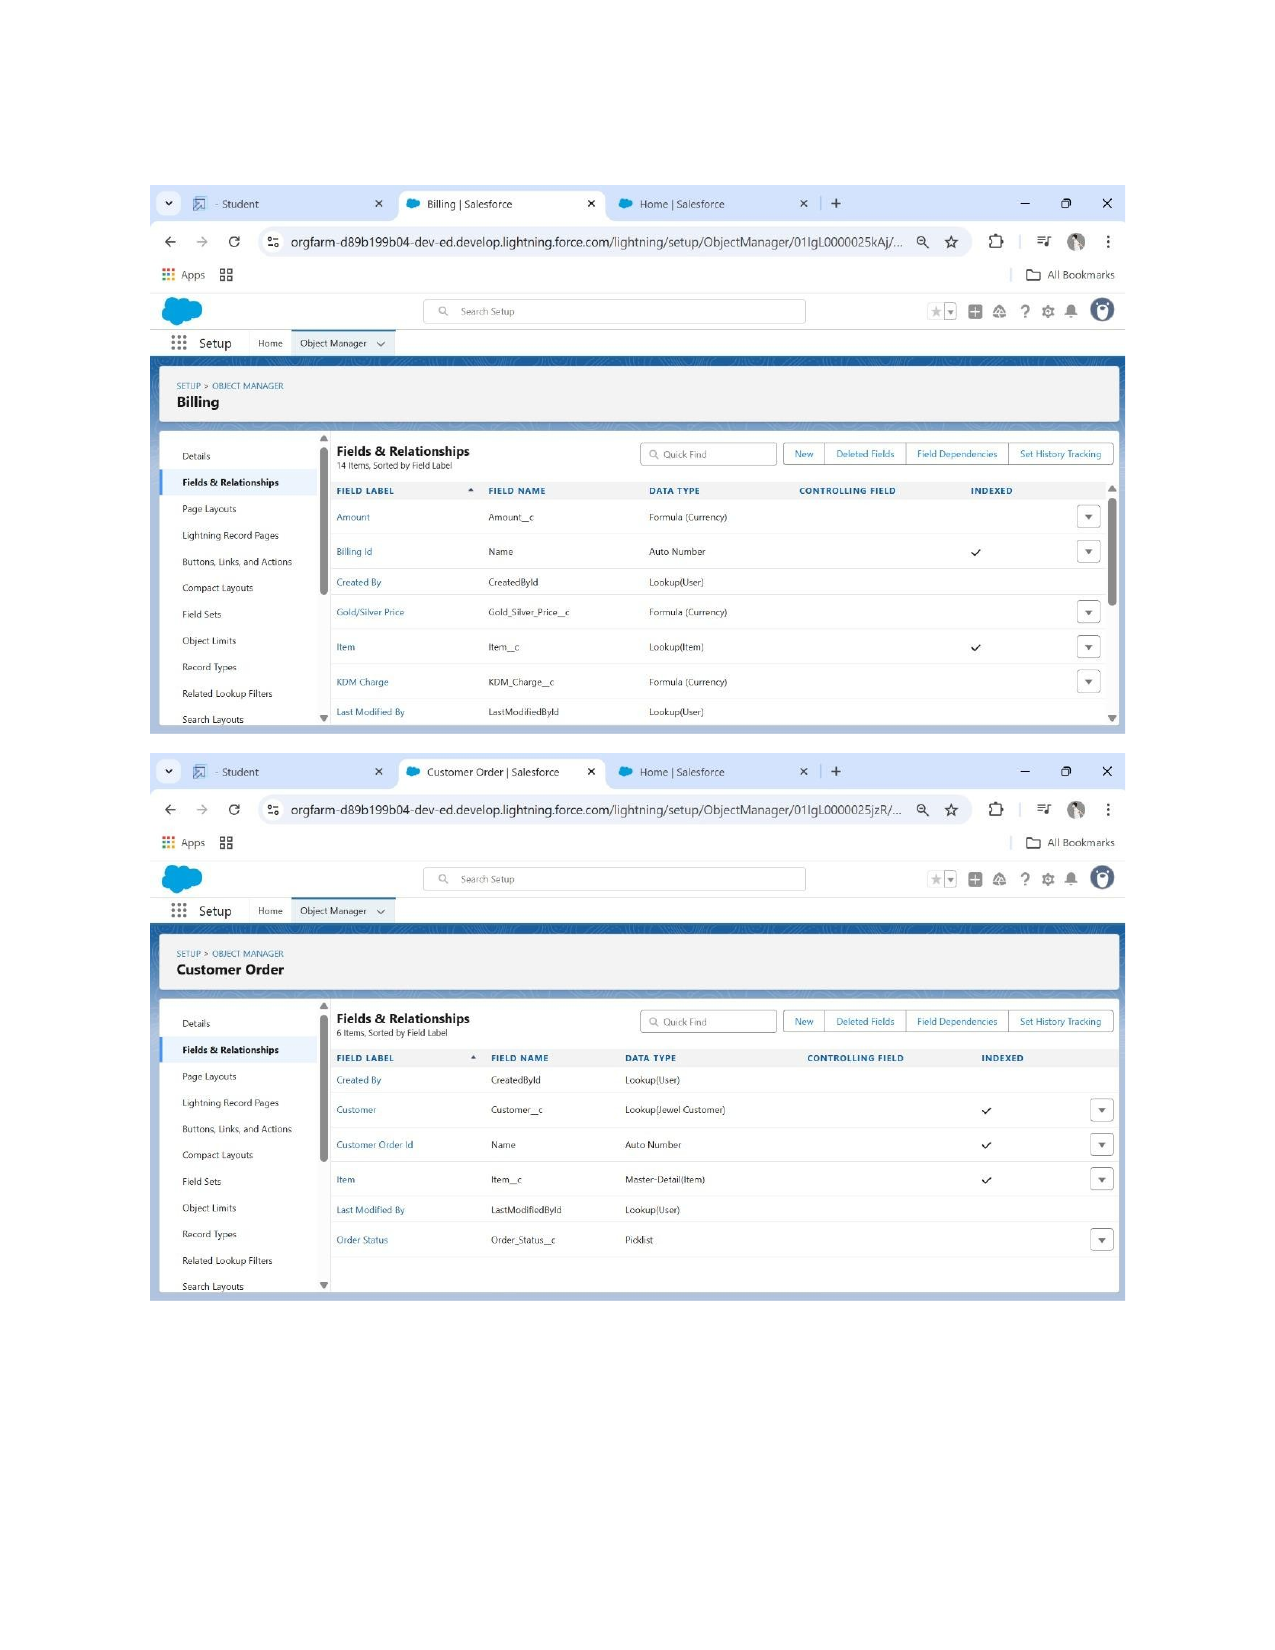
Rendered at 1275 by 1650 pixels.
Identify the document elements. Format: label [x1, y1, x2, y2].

picture [150, 185, 1125, 734]
picture [150, 753, 1125, 1301]
